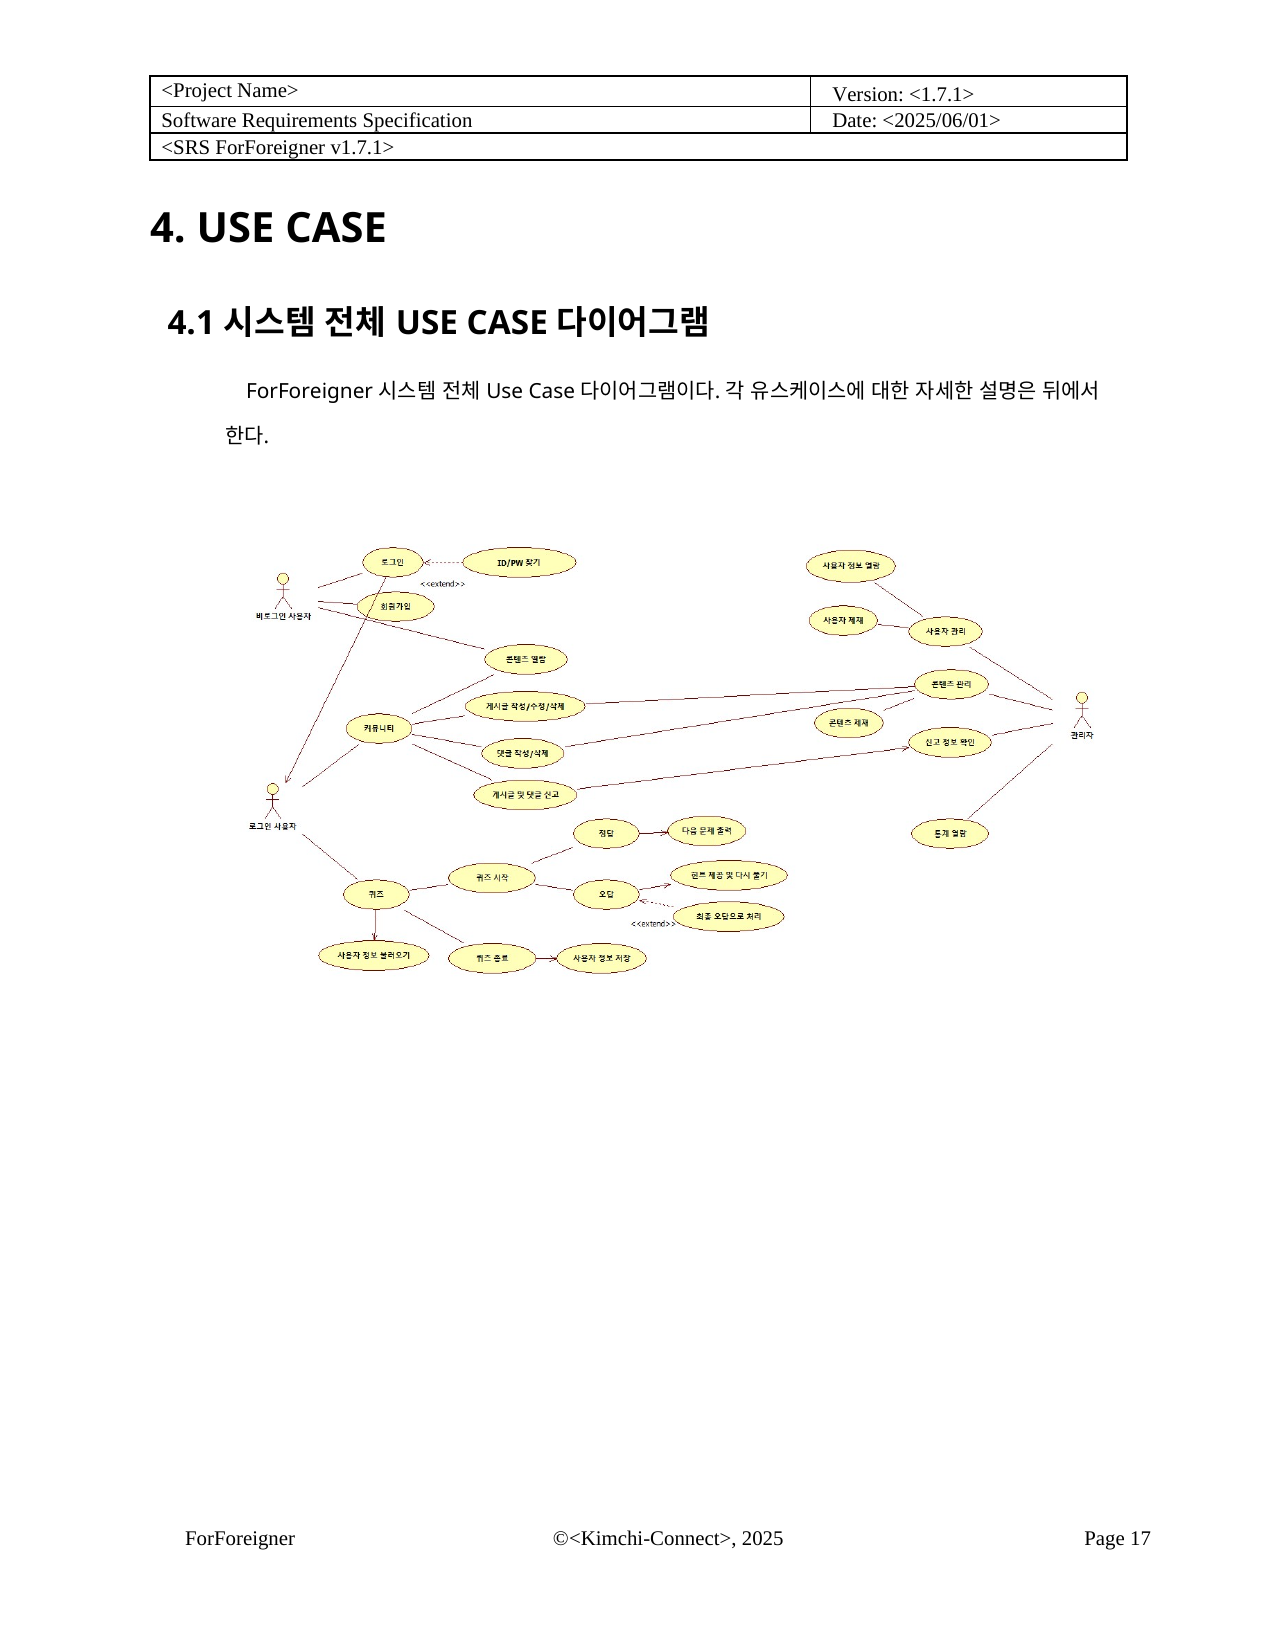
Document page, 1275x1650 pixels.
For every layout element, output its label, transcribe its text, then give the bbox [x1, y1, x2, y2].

subtitle 4.1 시스템 전체 USE CASE 다이어그램 [150, 296, 1125, 344]
subtitle 4. USE CASE [150, 198, 1125, 255]
picture [229, 533, 1125, 987]
text ForForeigner 시스템 전체 Use Case 다이어그램이다. 각 유스케이스에 대한 자세한 설명은 뒤에서 한다. [225, 374, 1125, 450]
